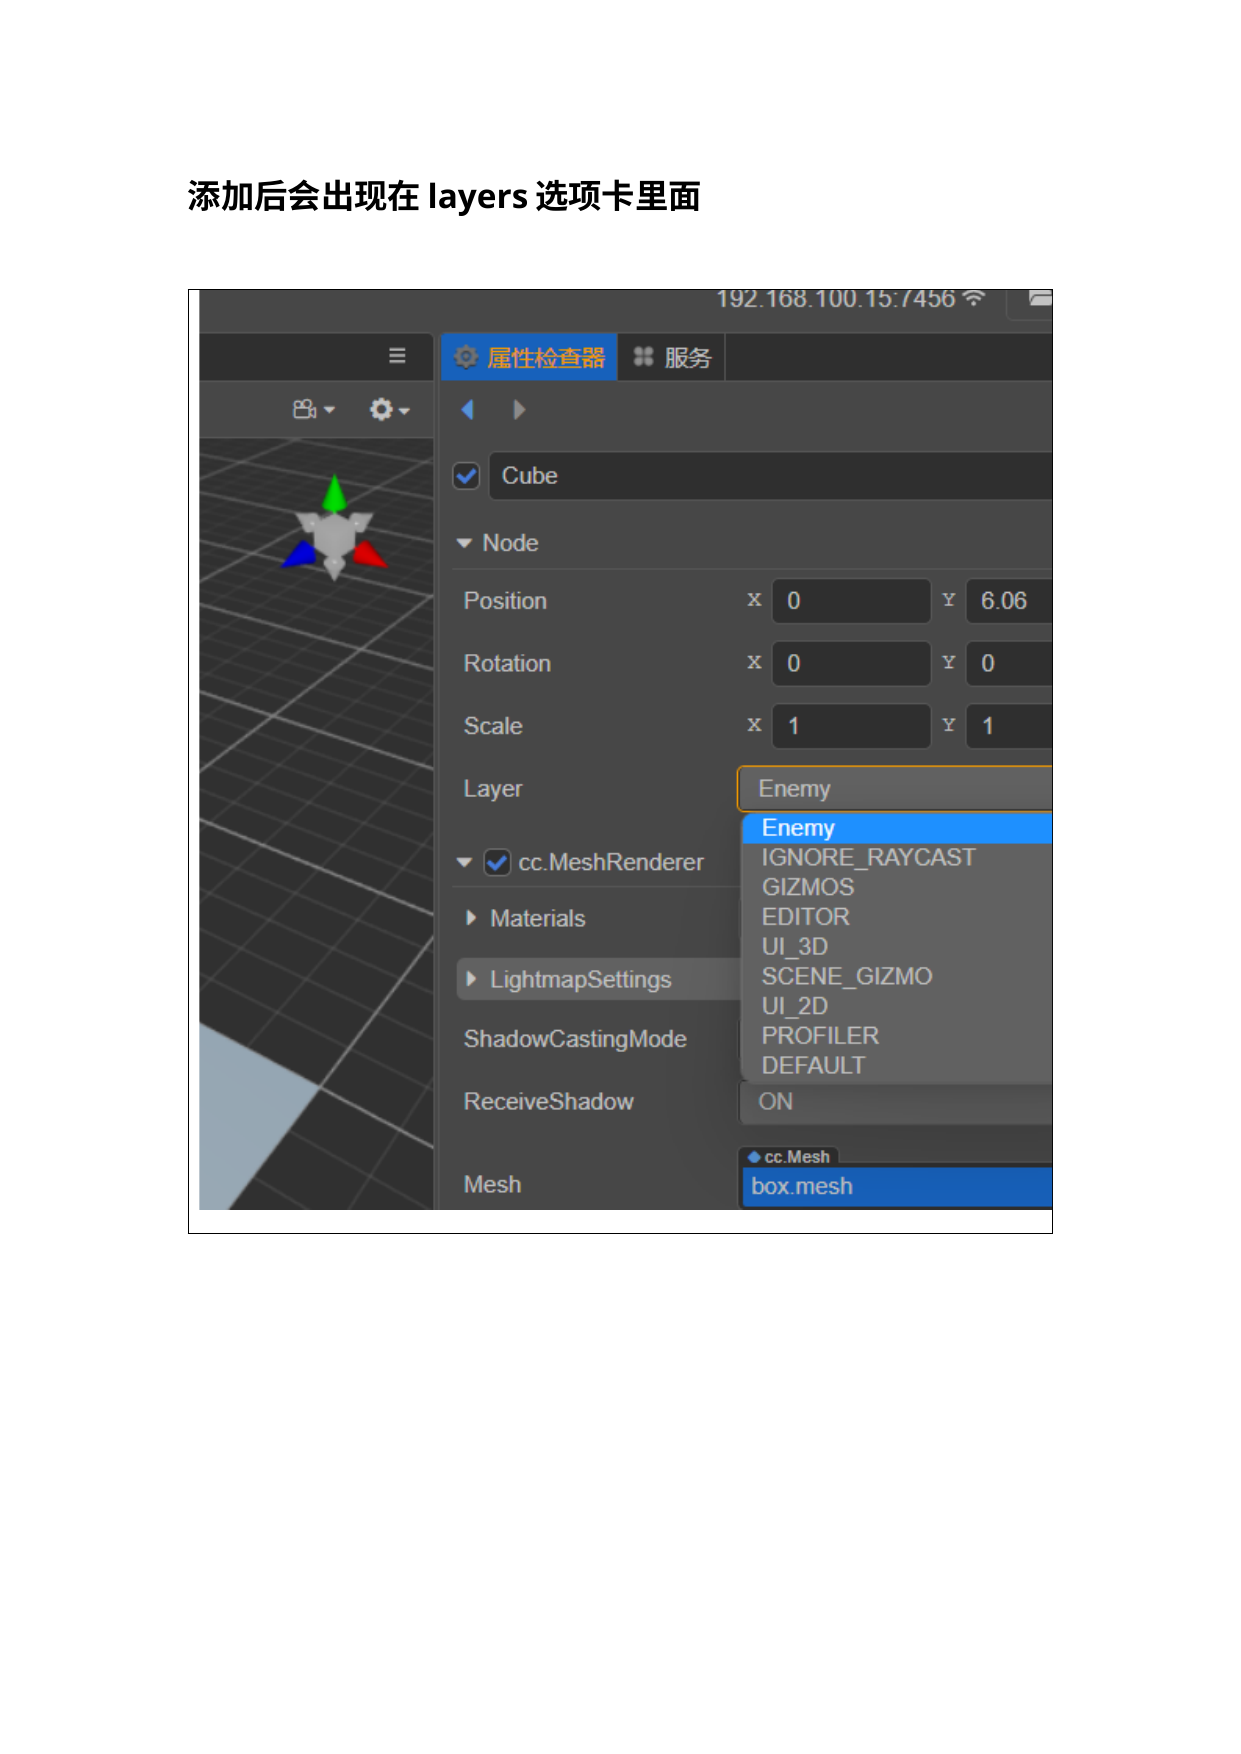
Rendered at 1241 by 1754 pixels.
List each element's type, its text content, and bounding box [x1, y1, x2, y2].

picture [199, 290, 1053, 1210]
subtitle 添加后会出现在layers选项卡里面 [187, 162, 1053, 227]
table_header [189, 290, 1052, 1233]
